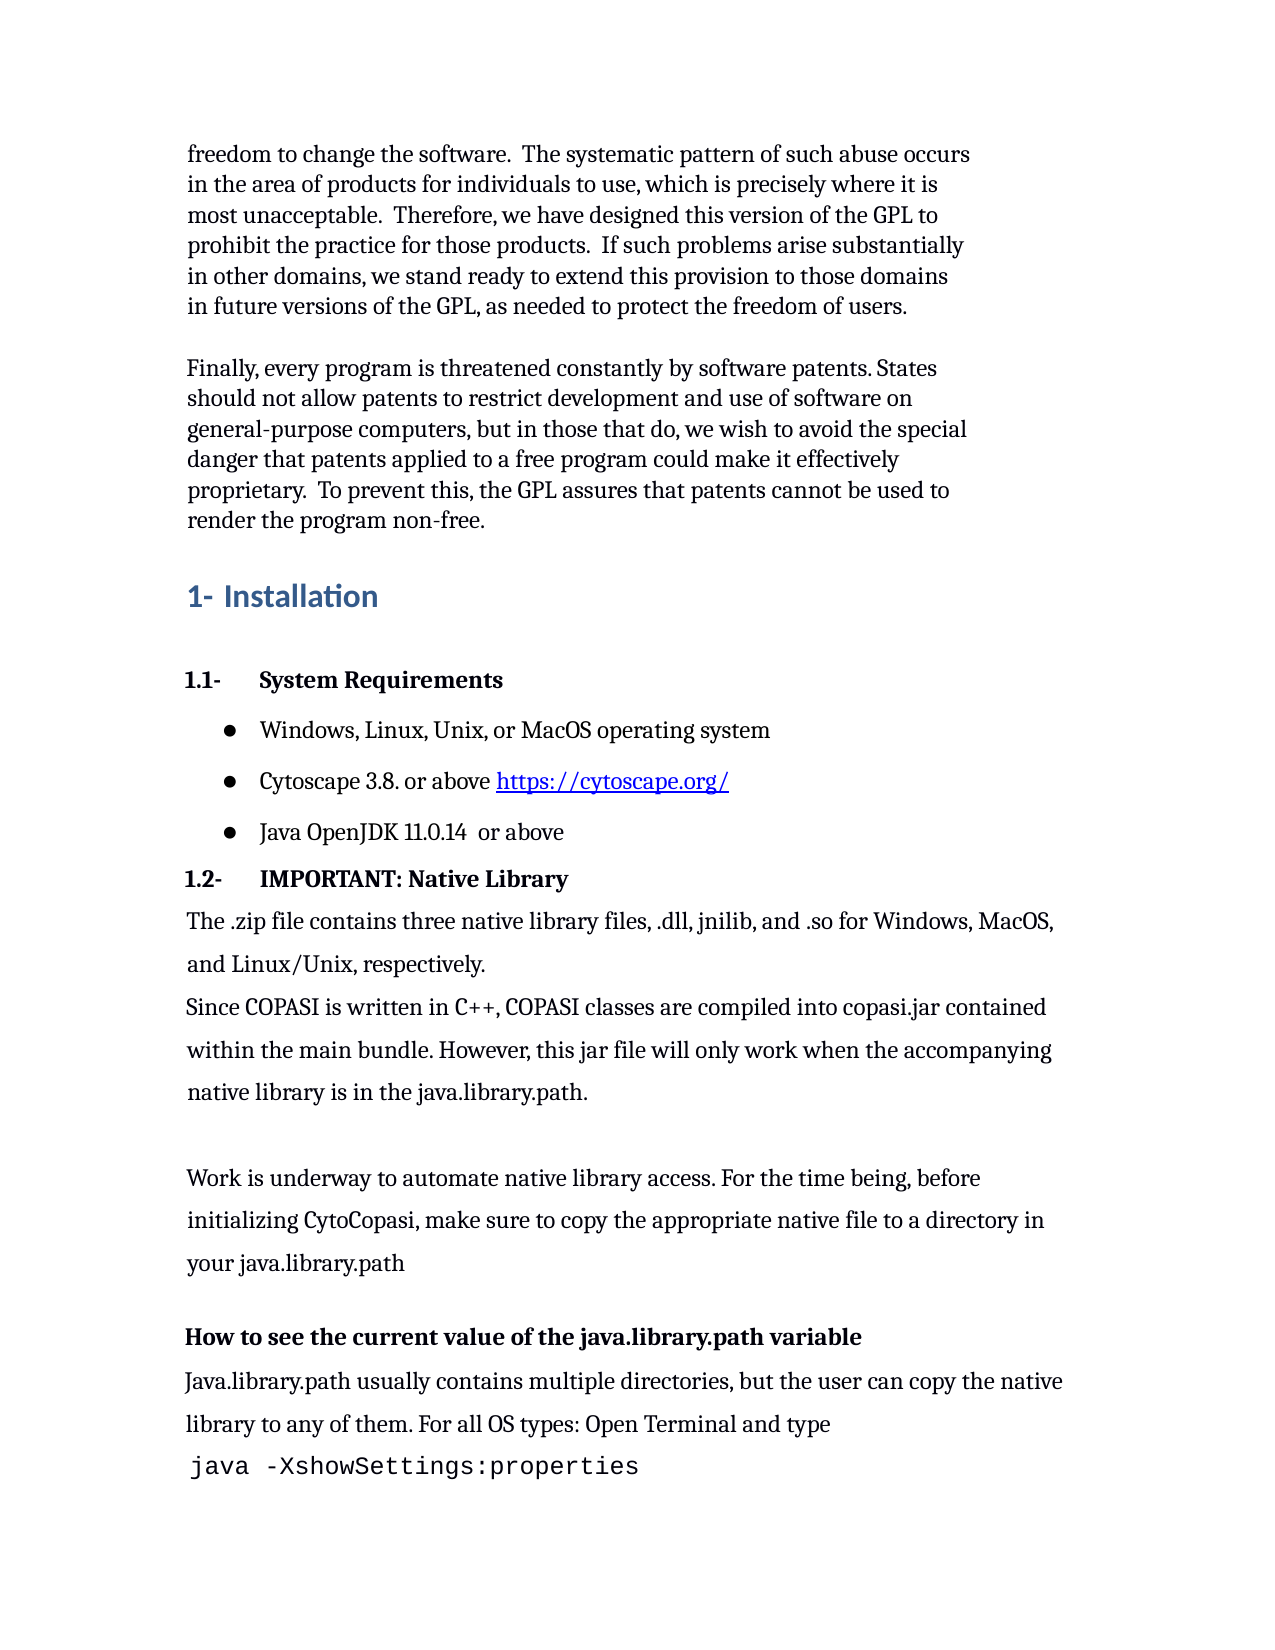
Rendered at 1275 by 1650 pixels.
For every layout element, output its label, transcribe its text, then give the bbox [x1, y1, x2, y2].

list Cytoscape 3.8. or above https://cytoscape.org/ [222, 765, 1099, 795]
text Finally, every program is threatened constantly by software patents. States should not allow patents to restrict development and use of software on general-purpose computers, but in those that do, we wish to avoid the special danger that patents applied to a free program could make it effectively proprietary. To prevent this, the GPL assures that patents cannot be used to render the program non-free. [186, 354, 985, 535]
list Java OpenJDK 11.0.14 or above [222, 816, 1099, 847]
subtitle IMPORTANT: Native Library [184, 862, 1064, 895]
text Work is underway to automate native library access. For the time being, before initializing CytoCopasi, make sure to copy the appropriate native file to a directory in your java.library.path [186, 1164, 1088, 1277]
list Windows, Linux, Unix, or MacOS operating system [222, 714, 1099, 744]
text Java.library.path usually contains multiple directories, but the user can copy the native library to any of them. For all OS types: Open Terminal and type [184, 1367, 1064, 1439]
subtitle Installation [186, 575, 1164, 615]
text Since COPASI is written in C++, COPASI classes are compiled into copasi.jar contained within the main bundle. However, this jar file will only work when the accompanying native library is in the java.library.path. [186, 993, 1088, 1107]
subtitle System Requirements [184, 662, 1064, 695]
text java -XshowSettings:properties [189, 1454, 786, 1482]
text How to see the current value of the java.library.path variable [184, 1323, 1064, 1352]
text The .zip file contains three native library files, .dll, jnilib, and .so for Windows, MacOS, and Linux/Unix, respectively. [186, 907, 1088, 978]
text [186, 140, 973, 321]
